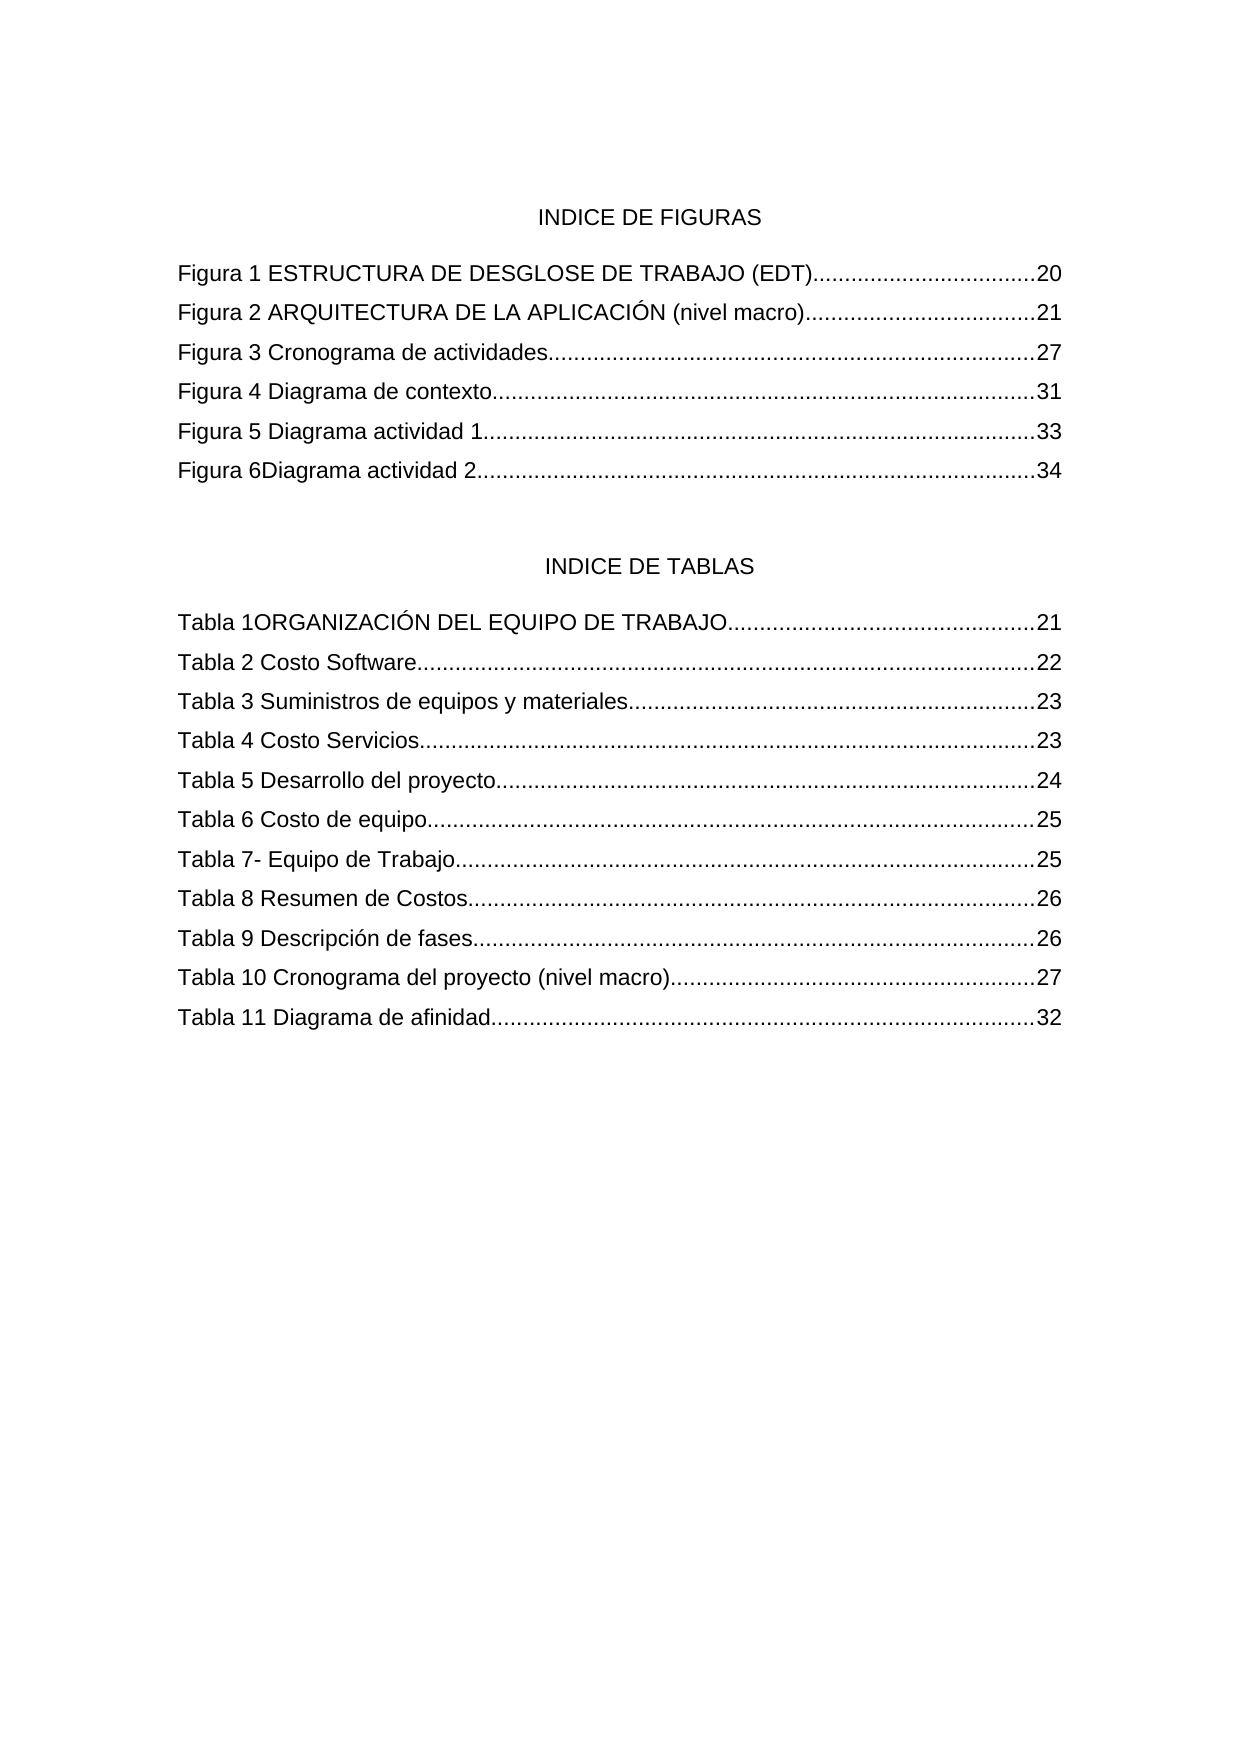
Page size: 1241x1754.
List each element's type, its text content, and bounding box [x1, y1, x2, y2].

text INDICE DE TABLAS [177, 553, 1063, 579]
text Tabla 6 Costo de equipo 25 [177, 806, 1063, 833]
text Tabla 1ORGANIZACIÓN DEL EQUIPO DE TRABAJO 21 [177, 609, 1063, 635]
text Figura 6Diagrama actividad 2 34 [177, 457, 1063, 484]
text Figura 1 ESTRUCTURA DE DESGLOSE DE TRABAJO (EDT) 20 [177, 260, 1063, 286]
text Tabla 10 Cronograma del proyecto (nivel macro) 27 [177, 964, 1063, 991]
text Figura 4 Diagrama de contexto 31 [177, 378, 1063, 405]
text Figura 3 Cronograma de actividades 27 [177, 339, 1063, 365]
text Tabla 8 Resumen de Costos 26 [177, 885, 1063, 912]
text Figura 5 Diagrama actividad 1 33 [177, 418, 1063, 444]
text Tabla 7- Equipo de Trabajo 25 [177, 846, 1063, 872]
text Tabla 9 Descripción de fases 26 [177, 925, 1063, 951]
text Figura 2 ARQUITECTURA DE LA APLICACIÓN (nivel macro) 21 [177, 299, 1063, 326]
text Tabla 5 Desarrollo del proyecto 24 [177, 767, 1063, 793]
text Tabla 11 Diagrama de afinidad 32 [177, 1004, 1063, 1030]
text Tabla 3 Suministros de equipos y materiales 23 [177, 688, 1063, 714]
text INDICE DE FIGURAS [177, 204, 1063, 230]
text Tabla 4 Costo Servicios 23 [177, 727, 1063, 754]
text Tabla 2 Costo Software 22 [177, 648, 1063, 675]
